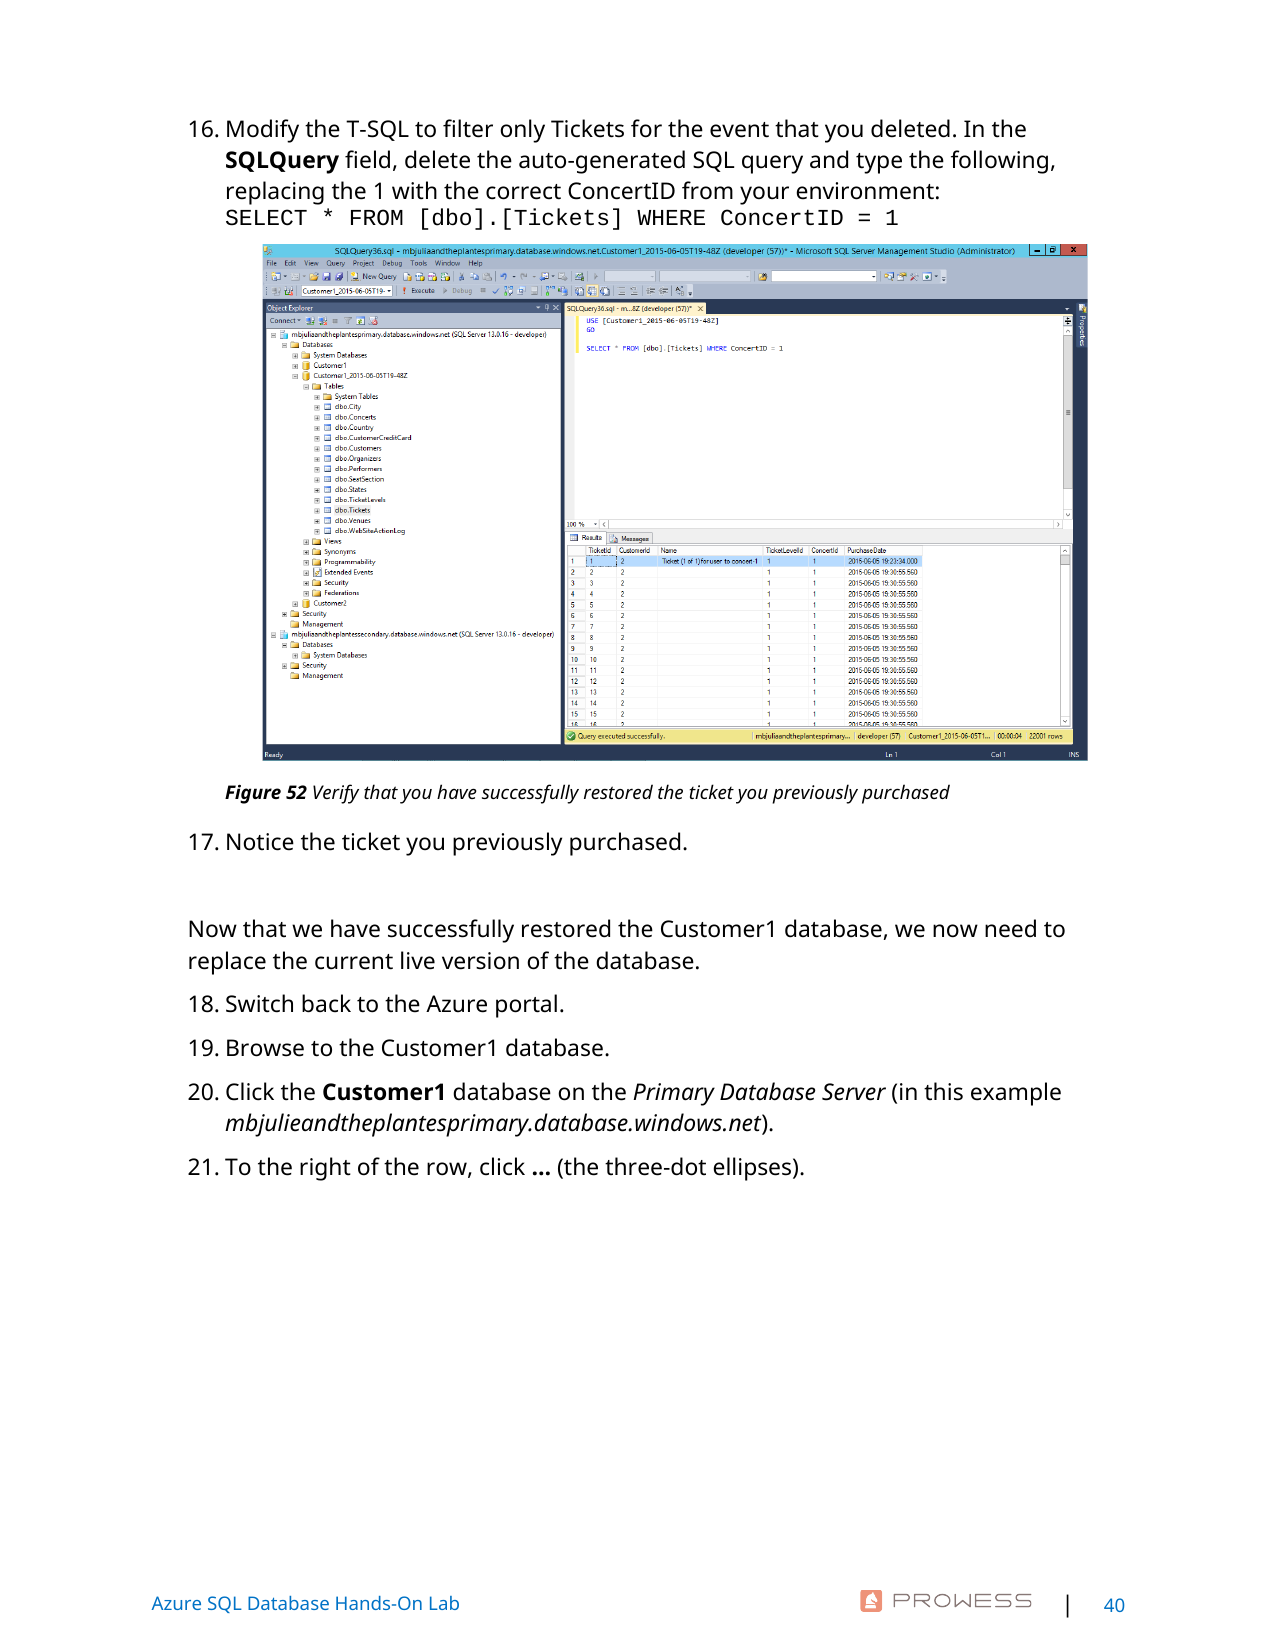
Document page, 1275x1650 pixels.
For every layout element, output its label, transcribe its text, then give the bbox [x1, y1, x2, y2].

picture [262, 244, 1088, 761]
text Modify the T-SQL to filter only Tickets for the event that you deleted. In the SQLQuery field, delete the auto-generated SQL query and type the following, replacing the 1 with the correct ConcertID from your environment: select * from [dbo].[Tickets] where ConcertID = 1 [187, 112, 1125, 232]
text To the right of the row, click … (the three-dot ellipses). [187, 1151, 1125, 1182]
text Switch back to the Azure portal. [187, 988, 1125, 1019]
picture [860, 1590, 1032, 1612]
text Browse to the Customer1 database. [187, 1032, 1125, 1063]
text Click the Customer1 database on the Primary Database Server (in this example mbjulieandtheplantesprimary.database.windows.net). [187, 1076, 1125, 1138]
text Figure 52 Verify that you have successfully restored the ticket you previously purchased [225, 779, 1125, 805]
text Notice the ticket you previously purchased. [187, 826, 1125, 857]
list Now that we have successfully restored the Customer1 database, we now need to replace the current live version of the database. [187, 913, 1125, 976]
